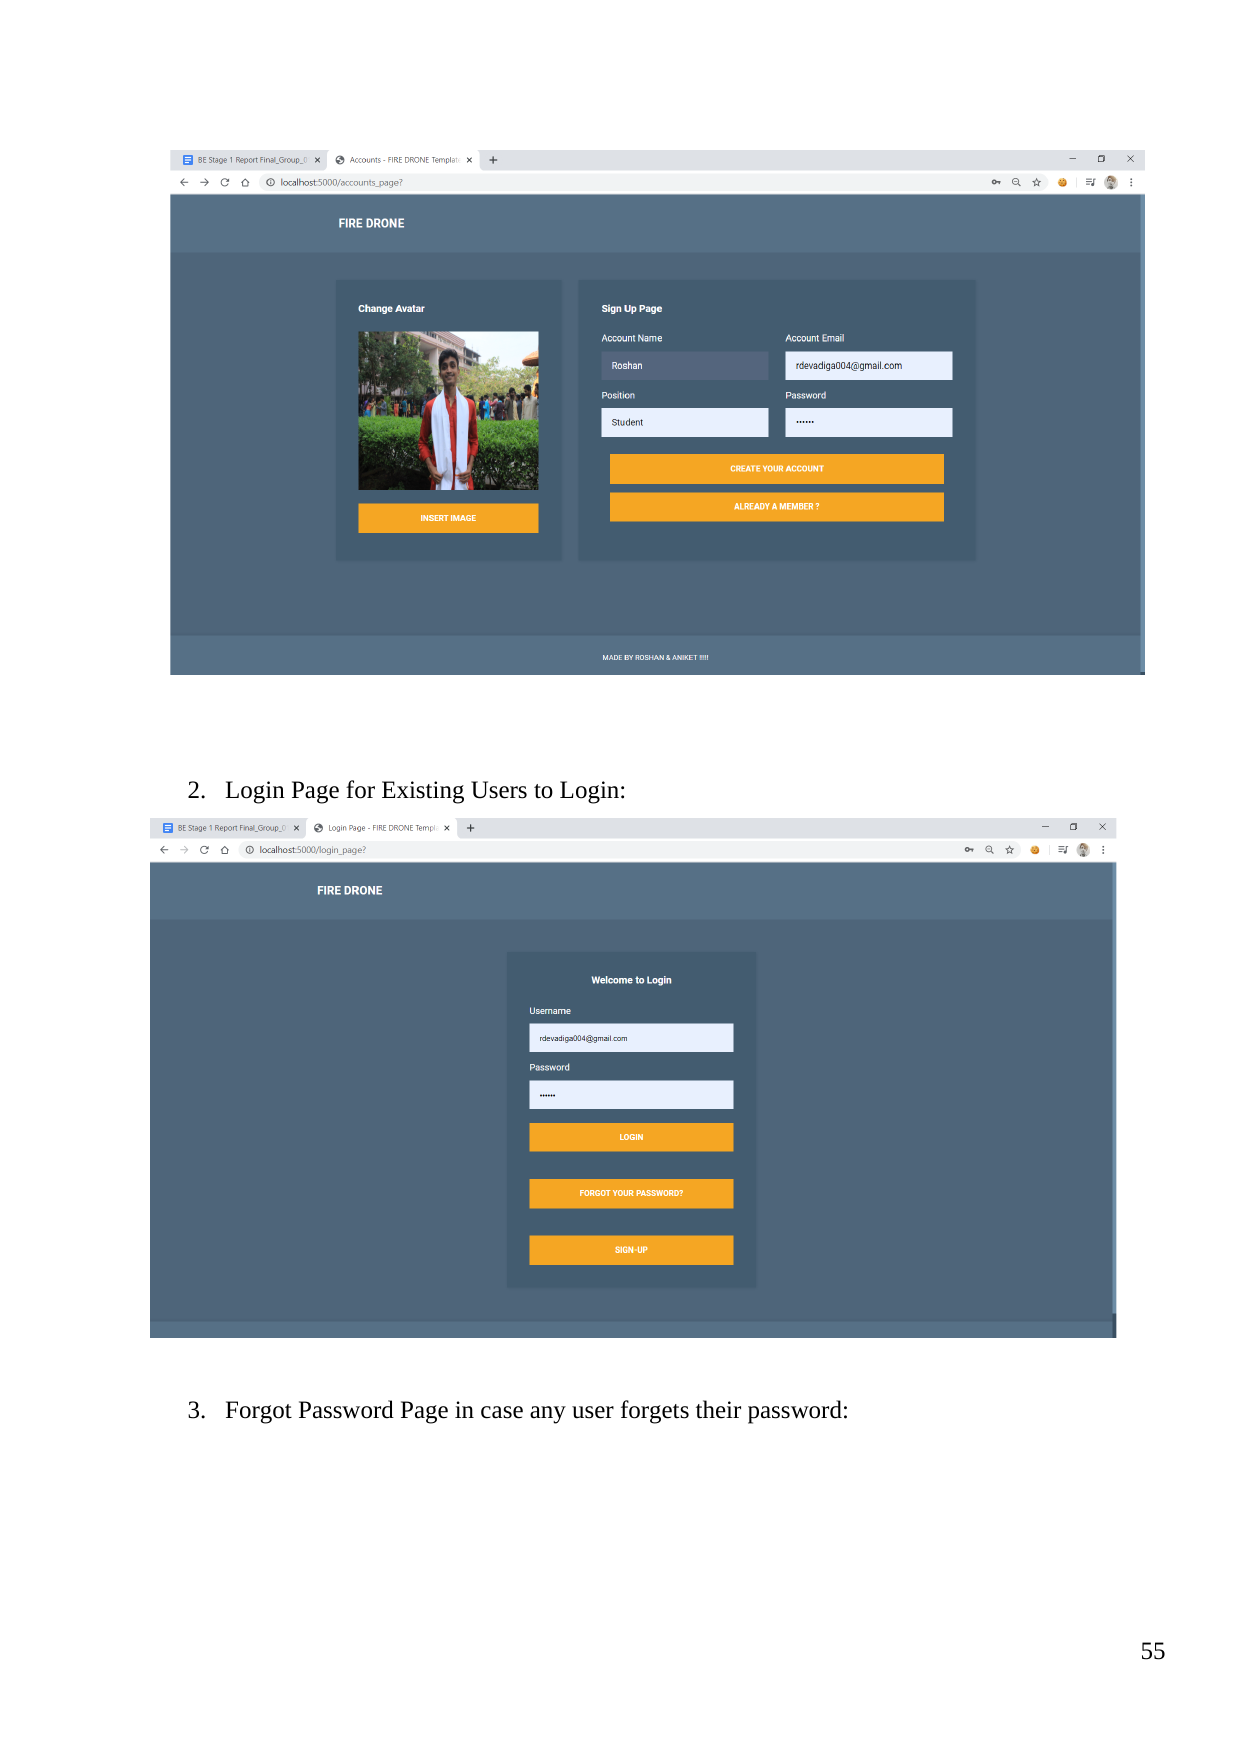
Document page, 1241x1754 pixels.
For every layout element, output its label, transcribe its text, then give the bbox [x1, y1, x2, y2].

list Forgot Password Page in case any user forgets their password: [187, 1396, 1165, 1424]
picture [150, 818, 1117, 1338]
list Login Page for Existing Users to Login: [187, 775, 1165, 804]
picture [170, 150, 1145, 675]
